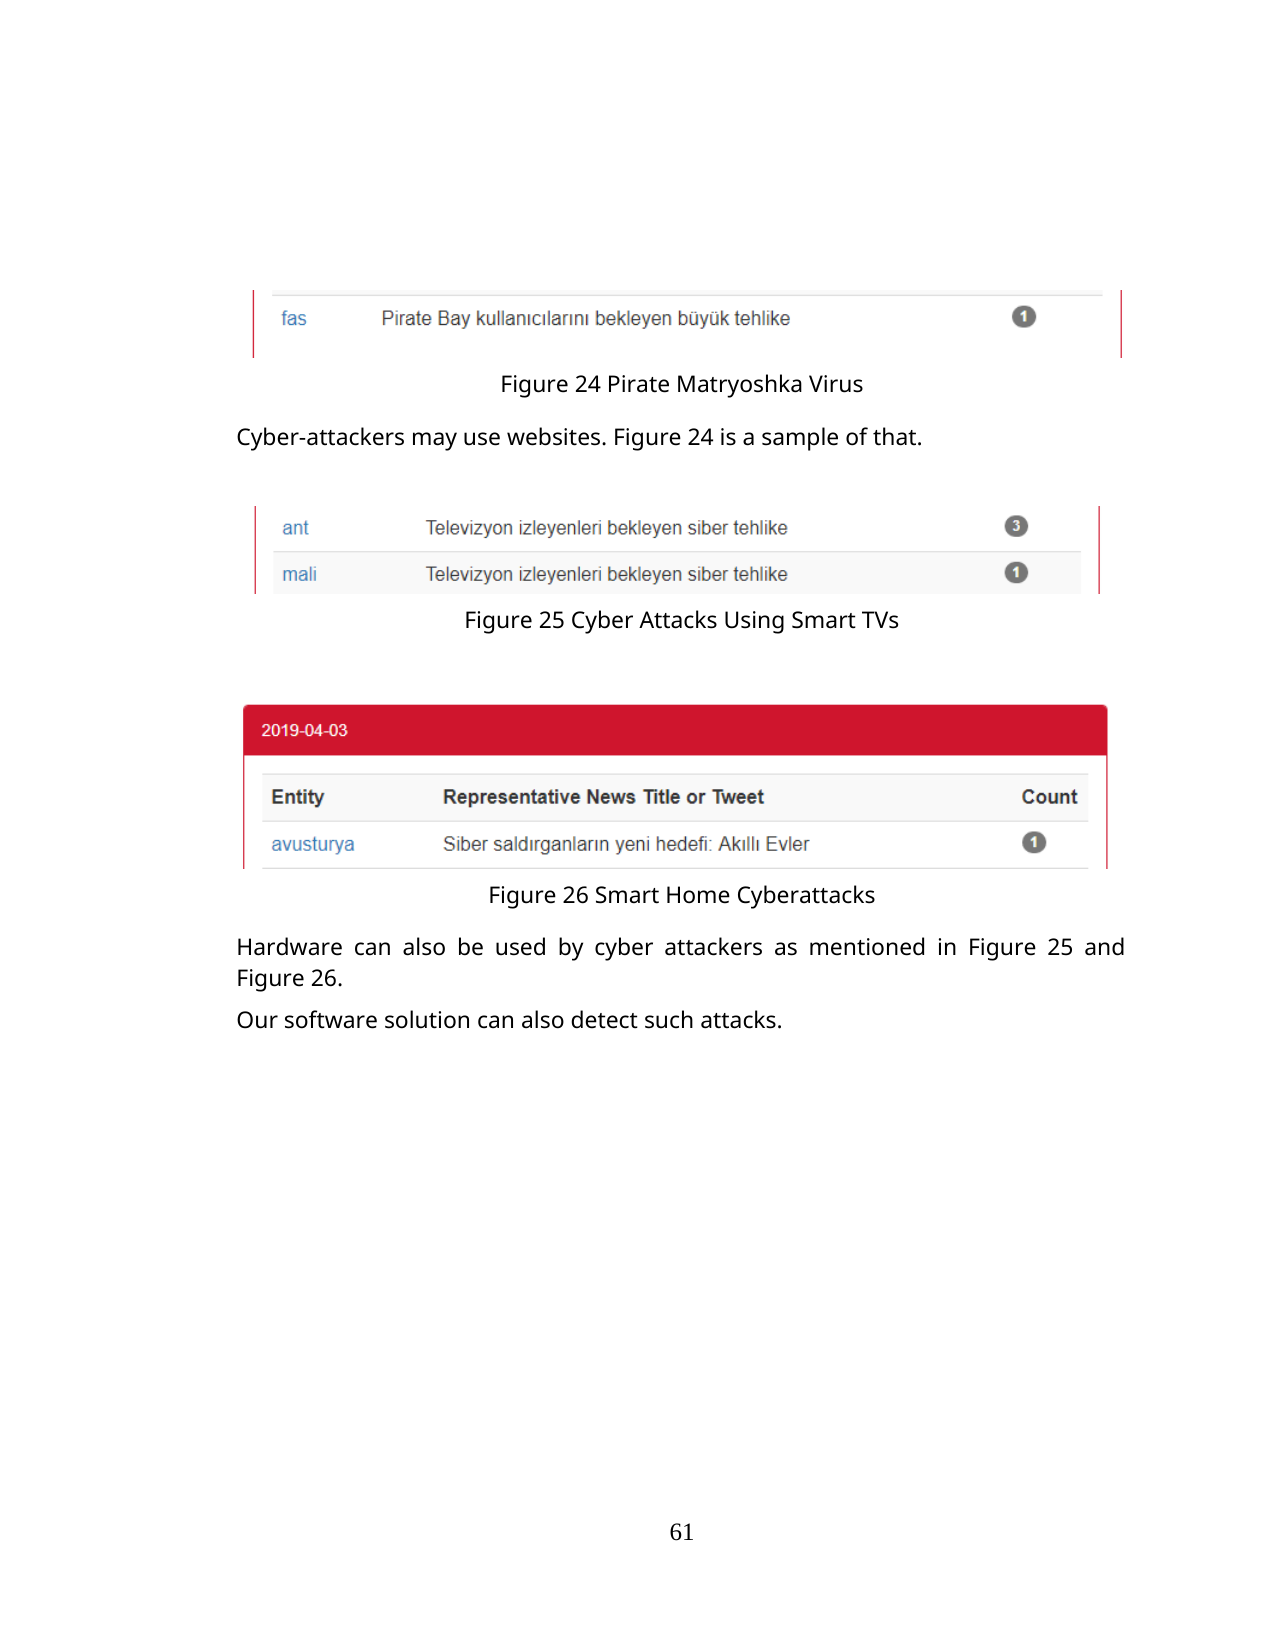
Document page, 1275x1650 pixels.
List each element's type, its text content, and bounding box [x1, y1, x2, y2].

text Figure 26 Smart Home Cyberattacks [236, 879, 1127, 910]
picture [236, 506, 1128, 594]
text Figure 25 Cyber Attacks Using Smart TVs [236, 604, 1127, 635]
picture [236, 290, 1128, 358]
text Figure 24 Pirate Matryoshka Virus [236, 368, 1127, 399]
text Hardware can also be used by cyber attackers as mentioned in Figure 25 and Figure 26. [236, 931, 1127, 993]
text Cyber-attackers may use websites. Figure 24 is a sample of that. [236, 420, 1127, 452]
text Our software solution can also detect such attacks. [236, 1004, 1127, 1035]
picture [236, 700, 1128, 869]
